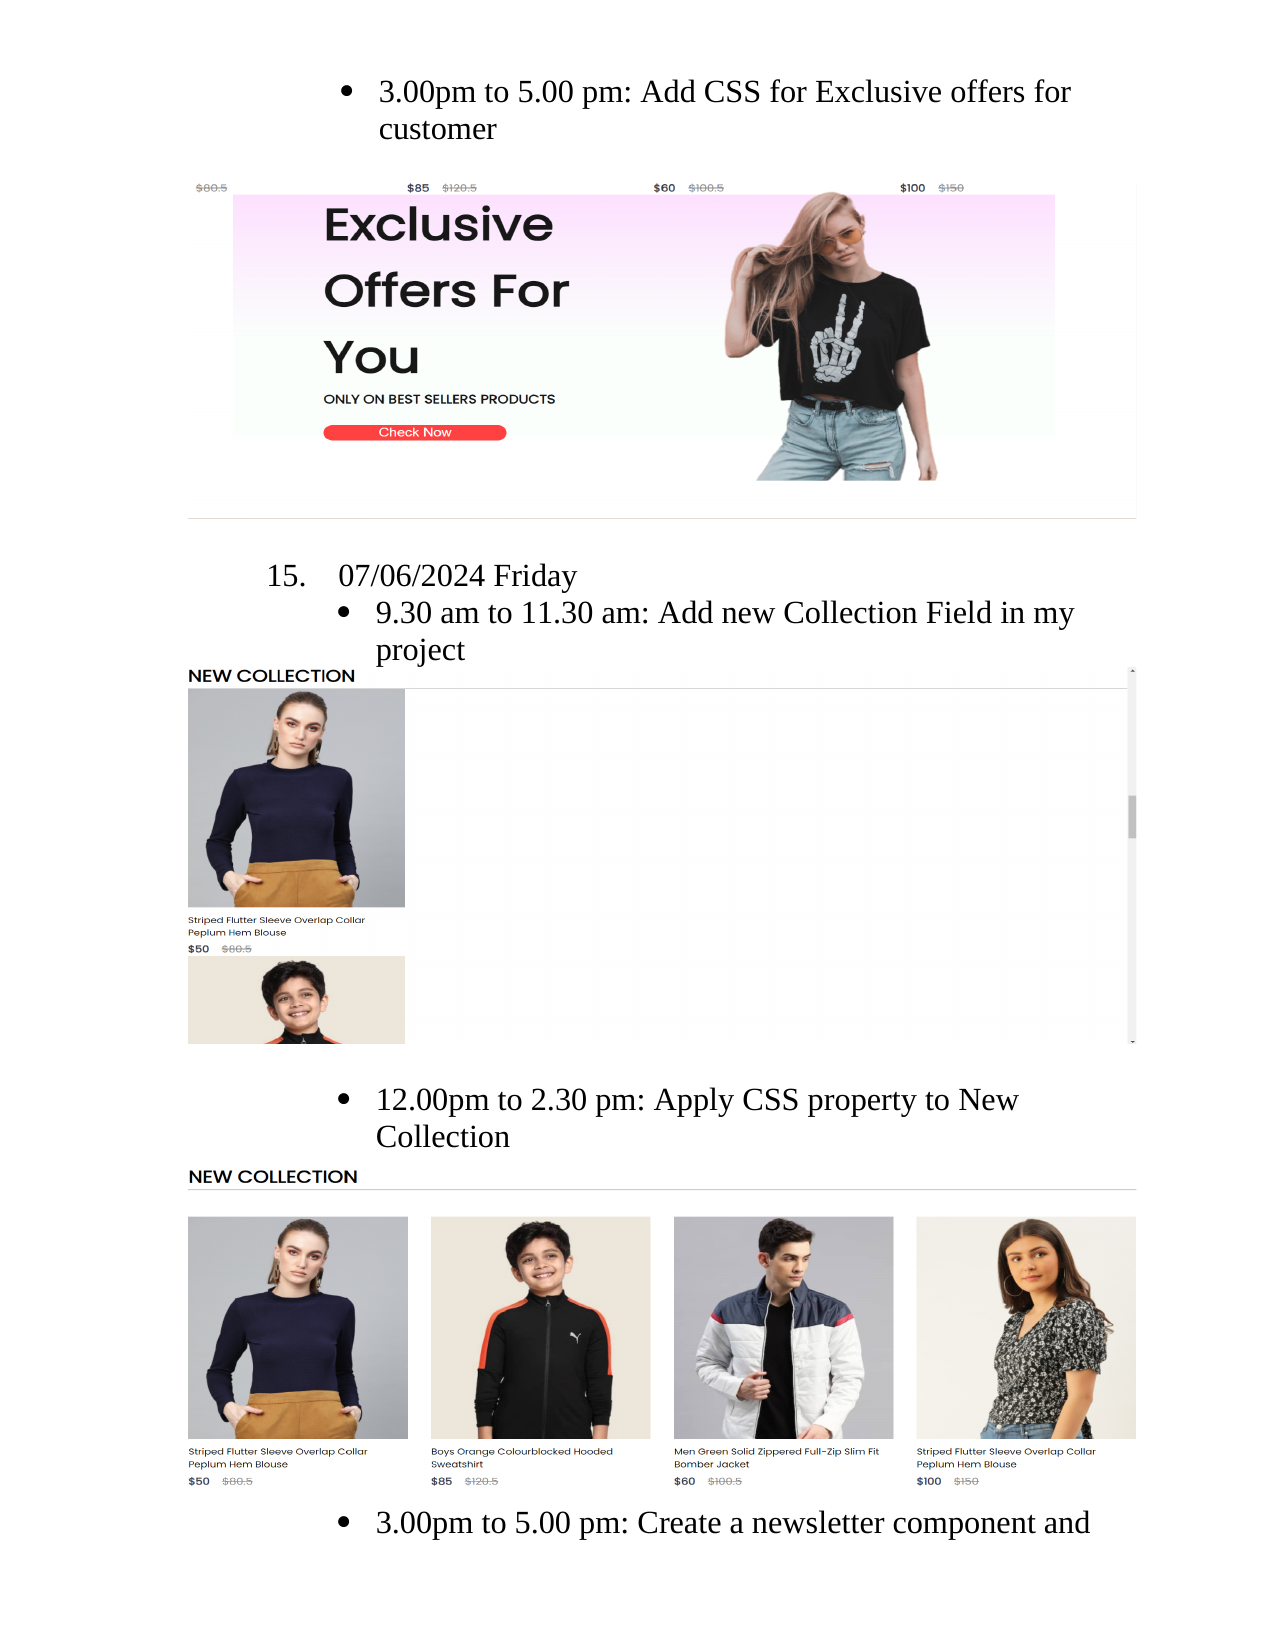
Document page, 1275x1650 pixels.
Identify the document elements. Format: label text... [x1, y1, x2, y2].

list 9.30 am to 11.30 am: Add new Collection Field in my project [338, 593, 1137, 667]
picture [188, 183, 1137, 519]
list 12.00pm to 2.30 pm: Apply CSS property to New Collection [338, 1080, 1137, 1154]
list 3.00pm to 5.00 pm: Add CSS for Exclusive offers for customer [341, 72, 1137, 147]
list 07/06/2024 Friday [266, 556, 1137, 593]
picture [188, 1154, 1137, 1504]
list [338, 1504, 1137, 1540]
picture [188, 667, 1137, 1044]
